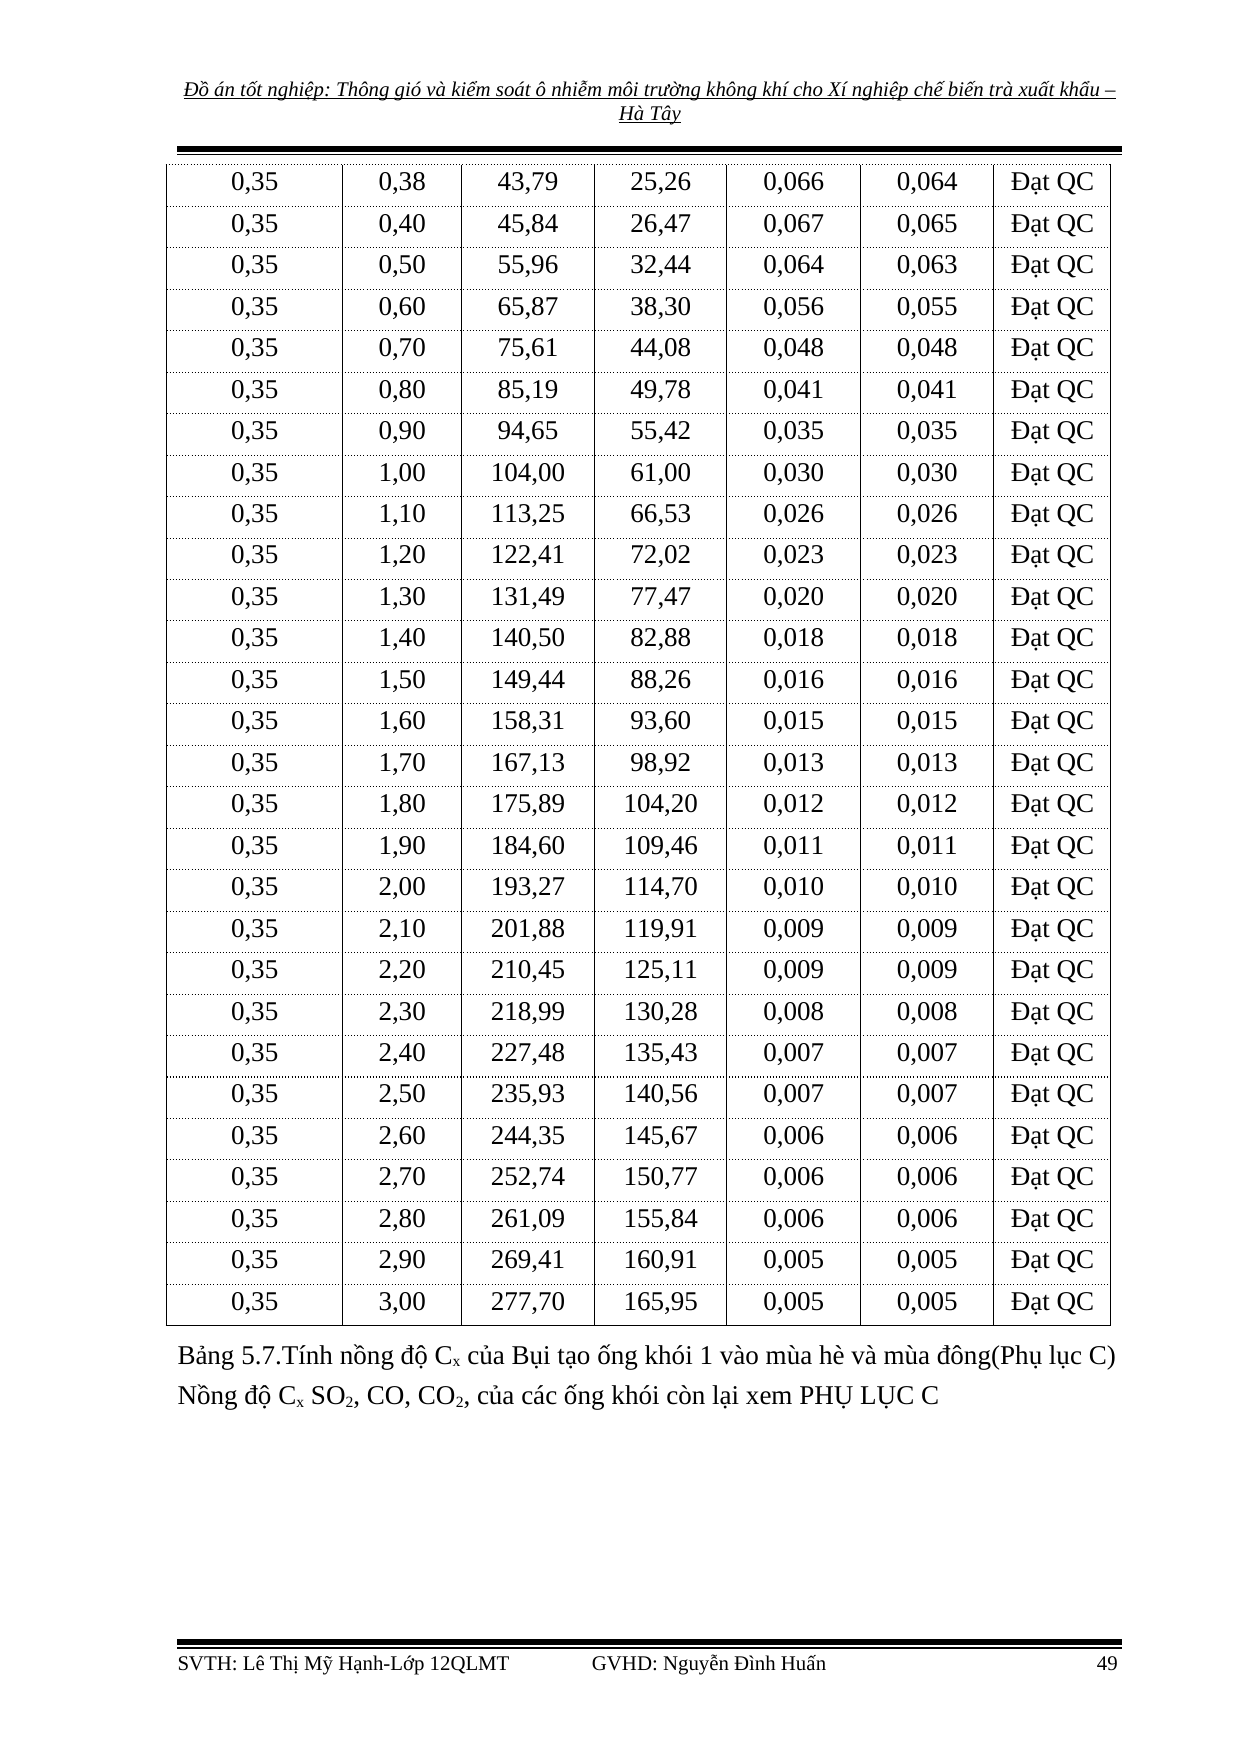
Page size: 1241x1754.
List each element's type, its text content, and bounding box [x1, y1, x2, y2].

table_cell 0,011 [727, 828, 860, 869]
table_cell 55,42 [595, 413, 726, 454]
table_cell 0,041 [727, 372, 860, 413]
table_cell 167,13 [462, 745, 594, 786]
table_cell 0,056 [727, 289, 860, 330]
table_cell Đạt QC [994, 662, 1110, 703]
table_cell 158,31 [462, 703, 594, 745]
table_cell 140,50 [462, 620, 594, 662]
table_cell 0,035 [861, 413, 993, 454]
table_cell 0,016 [727, 662, 860, 703]
table_cell 0,041 [861, 372, 993, 413]
table_cell 32,44 [595, 247, 726, 289]
table_cell Đạt QC [994, 372, 1110, 413]
table_cell 0,016 [861, 662, 993, 703]
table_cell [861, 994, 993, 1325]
table_cell 1,20 [343, 538, 461, 579]
table_cell 1,90 [343, 828, 461, 869]
table_cell 38,30 [595, 289, 726, 330]
table_cell 1,50 [343, 662, 461, 703]
table_cell 49,78 [595, 372, 726, 413]
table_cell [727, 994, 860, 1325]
table_cell 0,055 [861, 289, 993, 330]
table_cell 66,53 [595, 496, 726, 537]
table_cell 0,35 [167, 745, 342, 786]
table_cell 0,35 [167, 247, 342, 289]
table_cell 45,84 [462, 206, 594, 247]
table_cell 104,00 [462, 455, 594, 496]
table_cell 0,35 [167, 289, 342, 330]
table_cell 43,79 [461, 164, 594, 206]
table_cell 1,70 [343, 745, 461, 786]
text Bảng 5.7.Tính nồng độ Cx của Bụi tạo ống khói 1 vào mùa hè và mùa đông(Phụ lục C) [177, 1339, 1122, 1370]
table_cell 0,35 [167, 786, 342, 828]
table_cell Đạt QC [994, 538, 1110, 579]
table_cell Đạt QC [994, 579, 1110, 620]
table_cell 1,30 [343, 579, 461, 620]
table_cell 0,048 [861, 330, 993, 372]
table_cell 0,40 [343, 206, 461, 247]
table_cell 122,41 [462, 538, 594, 579]
table_cell Đạt QC [994, 206, 1110, 247]
table_cell Đạt QC [994, 496, 1110, 537]
table_cell 0,35 [167, 620, 342, 662]
table_cell 98,92 [595, 745, 726, 786]
table_cell 0,80 [343, 372, 461, 413]
table_cell 75,61 [462, 330, 594, 372]
table_cell 0,011 [861, 828, 993, 869]
table_cell 93,60 [595, 703, 726, 745]
table_cell 26,47 [595, 206, 726, 247]
table_cell 61,00 [595, 455, 726, 496]
table_cell 0,38 [343, 164, 461, 206]
table_cell 44,08 [595, 330, 726, 372]
table_cell 65,87 [462, 289, 594, 330]
table_cell 0,60 [343, 289, 461, 330]
table_cell 0,023 [861, 538, 993, 579]
table_cell 0,35 [167, 496, 342, 537]
table_cell 55,96 [462, 247, 594, 289]
table_cell 131,49 [462, 579, 594, 620]
table_cell 0,018 [727, 620, 860, 662]
table_cell 94,65 [462, 413, 594, 454]
table_cell 82,88 [595, 620, 726, 662]
table_cell Đạt QC [994, 828, 1110, 869]
table_cell 85,19 [462, 372, 594, 413]
table_cell 184,60 [462, 828, 594, 869]
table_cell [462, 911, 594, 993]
table_cell 0,018 [861, 620, 993, 662]
table_cell Đạt QC [994, 620, 1110, 662]
table_cell 0,064 [860, 164, 993, 206]
text Nồng độ Cx SO2, CO, CO2, của các ống khói còn lại xem PHỤ LỤC C [177, 1379, 1122, 1410]
table_cell Đạt QC [994, 413, 1110, 454]
table_cell 193,27 [462, 869, 594, 911]
table_cell Đạt QC [994, 745, 1110, 786]
table_cell 0,015 [861, 703, 993, 745]
table_cell 104,20 [595, 786, 726, 828]
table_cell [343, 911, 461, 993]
table_cell 0,067 [727, 206, 860, 247]
table_cell 1,80 [343, 786, 461, 828]
table_cell 0,012 [861, 786, 993, 828]
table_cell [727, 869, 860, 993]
table_cell 109,46 [595, 828, 726, 869]
table_cell 0,023 [727, 538, 860, 579]
table_cell 0,035 [727, 413, 860, 454]
table_cell 0,50 [343, 247, 461, 289]
table_cell 0,020 [861, 579, 993, 620]
table_cell 0,90 [343, 413, 461, 454]
table_cell 175,89 [462, 786, 594, 828]
table_cell Đạt QC [994, 247, 1110, 289]
table_cell 0,030 [727, 455, 860, 496]
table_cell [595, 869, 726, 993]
table_cell 0,35 [167, 703, 342, 745]
table_cell 0,35 [167, 869, 342, 911]
table_cell 0,020 [727, 579, 860, 620]
table_cell 0,35 [167, 828, 342, 869]
table_cell Đạt QC [994, 164, 1110, 206]
table_cell 0,066 [727, 164, 860, 206]
table_cell 0,70 [343, 330, 461, 372]
table_cell 0,35 [167, 372, 342, 413]
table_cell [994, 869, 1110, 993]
table_cell 0,35 [167, 455, 342, 496]
table_cell 0,064 [727, 247, 860, 289]
table_cell 77,47 [595, 579, 726, 620]
table_cell 0,35 [167, 164, 343, 206]
table_cell 1,60 [343, 703, 461, 745]
table_cell 0,012 [727, 786, 860, 828]
table_cell 0,015 [727, 703, 860, 745]
table_cell 0,35 [167, 330, 342, 372]
table_cell 0,013 [861, 745, 993, 786]
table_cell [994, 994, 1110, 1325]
table_cell 72,02 [595, 538, 726, 579]
table_cell 0,013 [727, 745, 860, 786]
table_cell 0,065 [861, 206, 993, 247]
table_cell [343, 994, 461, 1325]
table_cell Đạt QC [994, 330, 1110, 372]
table_cell 113,25 [462, 496, 594, 537]
table_cell 149,44 [462, 662, 594, 703]
table_cell 0,026 [727, 496, 860, 537]
table_cell 0,35 [167, 413, 342, 454]
table_cell Đạt QC [994, 455, 1110, 496]
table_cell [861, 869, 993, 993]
table_cell 25,26 [595, 164, 727, 206]
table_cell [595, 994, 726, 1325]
table_cell Đạt QC [994, 786, 1110, 828]
table_cell 0,026 [861, 496, 993, 537]
table_cell Đạt QC [994, 703, 1110, 745]
table_cell 88,26 [595, 662, 726, 703]
table_cell 0,35 [167, 662, 342, 703]
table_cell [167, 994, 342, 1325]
table_cell 1,00 [343, 455, 461, 496]
table_cell 0,048 [727, 330, 860, 372]
table_cell Đạt QC [994, 289, 1110, 330]
table_cell 0,35 [167, 579, 342, 620]
table_cell 2,00 [343, 869, 461, 911]
table_cell 1,10 [343, 496, 461, 537]
table_cell 1,40 [343, 620, 461, 662]
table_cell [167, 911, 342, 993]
table_cell 0,35 [167, 538, 342, 579]
table_cell 0,35 [167, 206, 342, 247]
table_cell 0,030 [861, 455, 993, 496]
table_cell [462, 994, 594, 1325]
table_cell 0,063 [861, 247, 993, 289]
